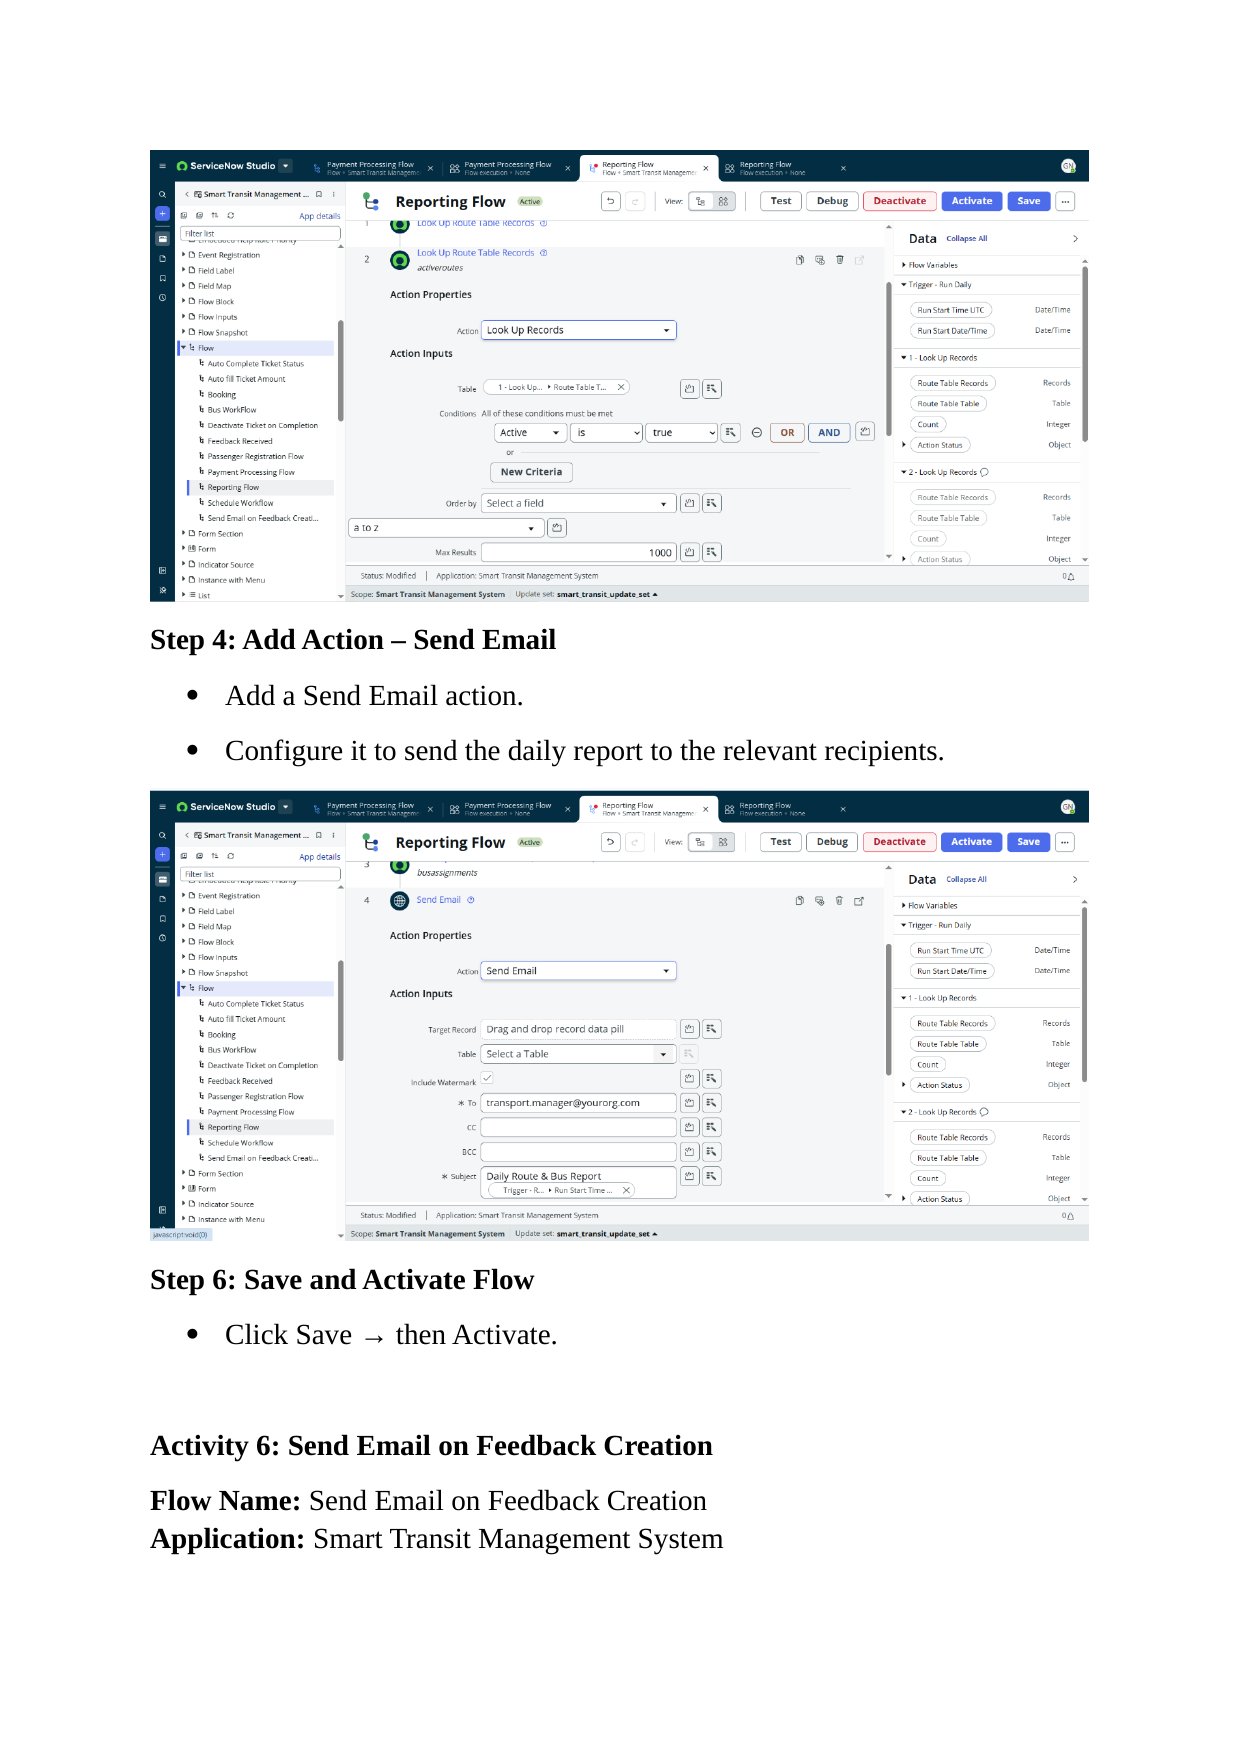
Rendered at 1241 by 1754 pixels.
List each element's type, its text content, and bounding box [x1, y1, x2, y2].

picture [156, 232, 169, 245]
picture [156, 207, 169, 220]
picture [156, 848, 169, 861]
text Step 4: Add Action – Send Email [150, 622, 1090, 656]
picture [175, 156, 1089, 602]
list Configure it to send the daily report to the relevant recipients. [187, 733, 1090, 767]
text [150, 1483, 1090, 1555]
list Click Save → then Activate. [187, 1317, 1090, 1351]
picture [156, 872, 169, 886]
picture [177, 803, 187, 811]
list Add a Send Email action. [187, 678, 1090, 711]
picture [198, 806, 215, 810]
picture [279, 800, 292, 813]
picture [177, 162, 187, 170]
picture [279, 159, 292, 172]
picture [247, 804, 257, 809]
picture [1062, 159, 1075, 172]
text Activity 6: Send Email on Feedback Creation [150, 1428, 1090, 1461]
picture [198, 165, 223, 169]
text Step 6: Save and Activate Flow [150, 1262, 1090, 1295]
picture [150, 796, 1089, 1241]
picture [247, 163, 257, 169]
picture [1061, 800, 1075, 813]
